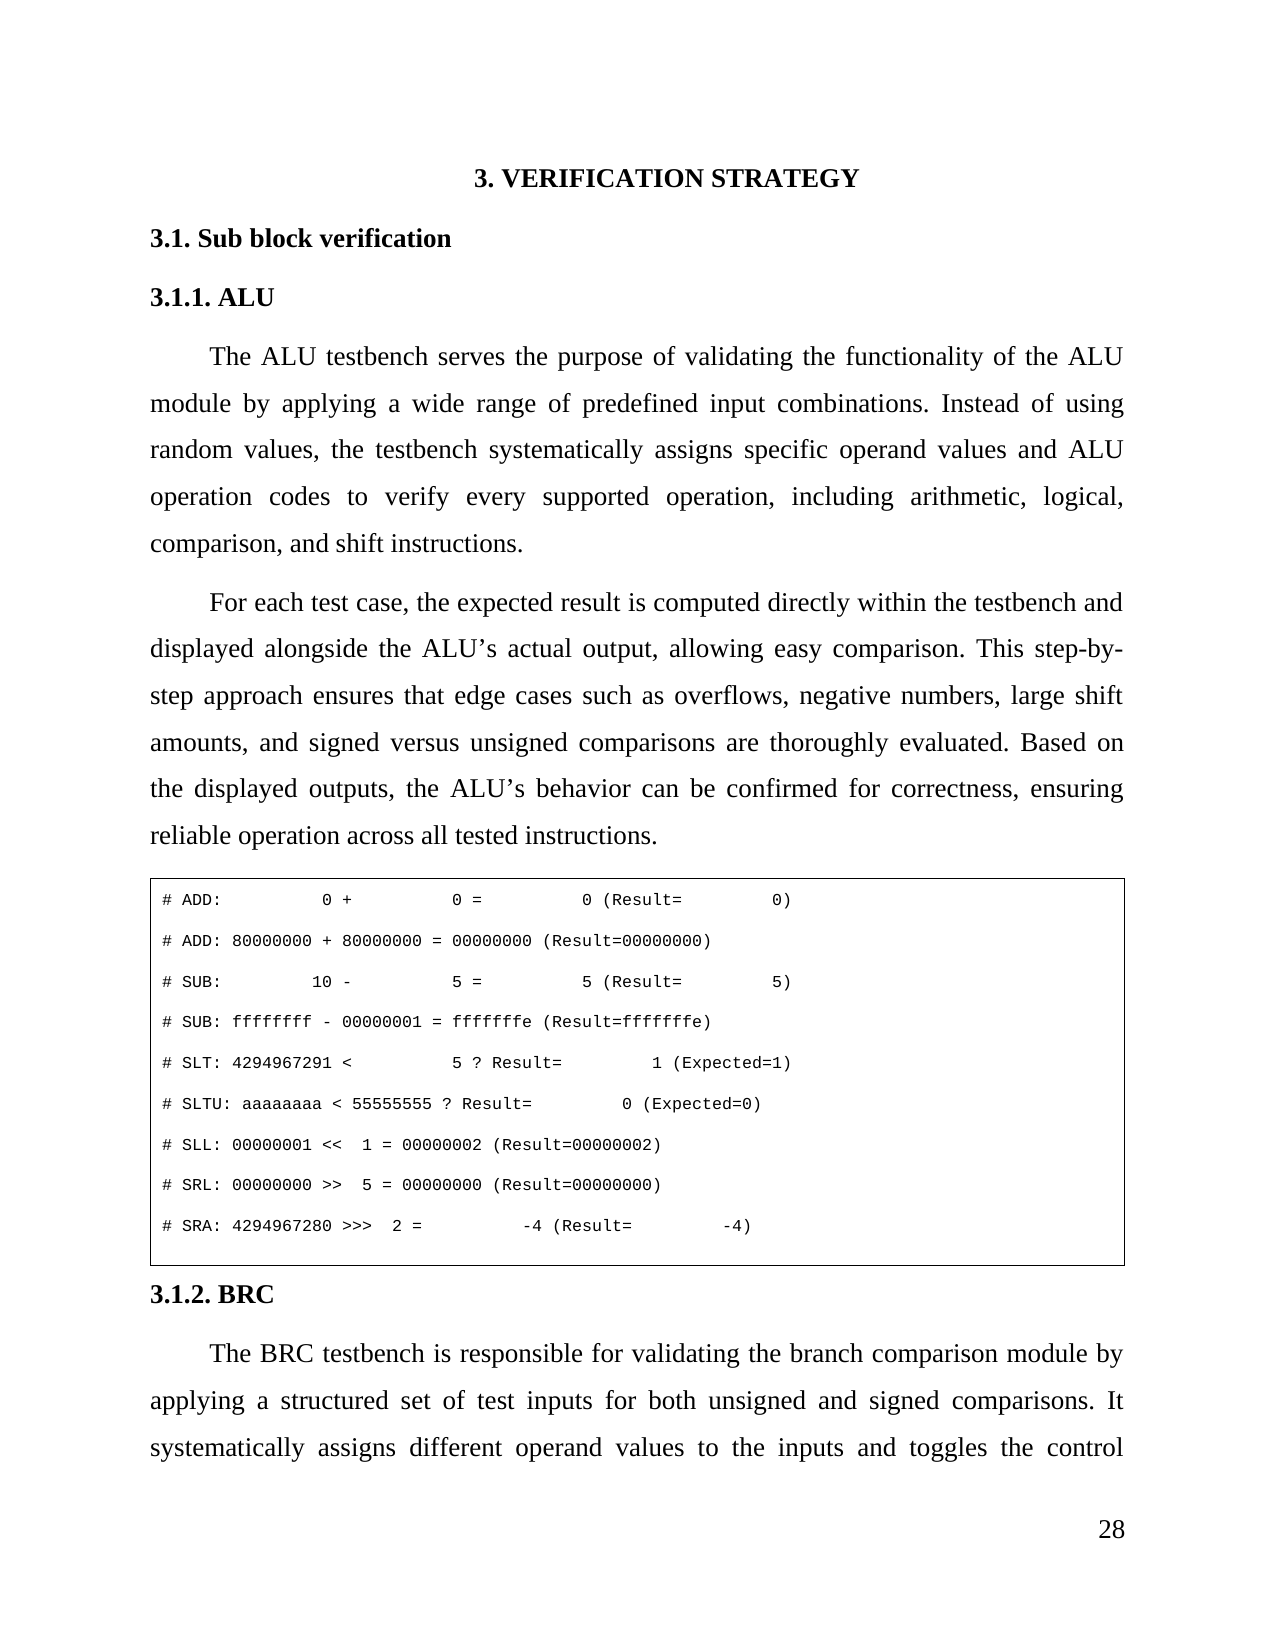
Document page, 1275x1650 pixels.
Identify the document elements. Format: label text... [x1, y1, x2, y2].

table_header # ADD: 0 + 0 = 0 (Result= 0) # ADD: 80000000 + 80000000 = 00000000 (Result=00000000) # SUB: 10 - 5 = 5 (Result= 5) # SUB: ffffffff - 00000001 = fffffffe (Result=fffffffe) # SLT: 4294967291 < 5 ? Result= 1 (Expected=1) # SLTU: aaaaaaaa < 55555555 ? Result= 0 (Expected=0) # SLL: 00000001 << 1 = 00000002 (Result=00000002) # SRL: 00000000 >> 5 = 00000000 (Result=00000000) # SRA: 4294967280 >>> 2 = -4 (Result= -4) [151, 879, 1124, 1264]
subtitle BRC [150, 1278, 1125, 1309]
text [150, 1337, 1125, 1462]
subtitle VERIFICATION STRATEGY [150, 162, 1125, 194]
text The ALU testbench serves the purpose of validating the functionality of the ALU module by applying a wide range of predefined input combinations. Instead of using random values, the testbench systematically assigns specific operand values and ALU operation codes to verify every supported operation, including arithmetic, logical, comparison, and shift instructions. [150, 340, 1125, 558]
text For each test case, the expected result is computed directly within the testbench and displayed alongside the ALU’s actual output, allowing easy comparison. This step-by-step approach ensures that edge cases such as overflows, negative numbers, large shift amounts, and signed versus unsigned comparisons are thoroughly evaluated. Based on the displayed outputs, the ALU’s behavior can be confirmed for correctness, ensuring reliable operation across all tested instructions. [150, 586, 1125, 850]
subtitle Sub block verification [150, 222, 1125, 253]
subtitle ALU [150, 281, 1125, 312]
